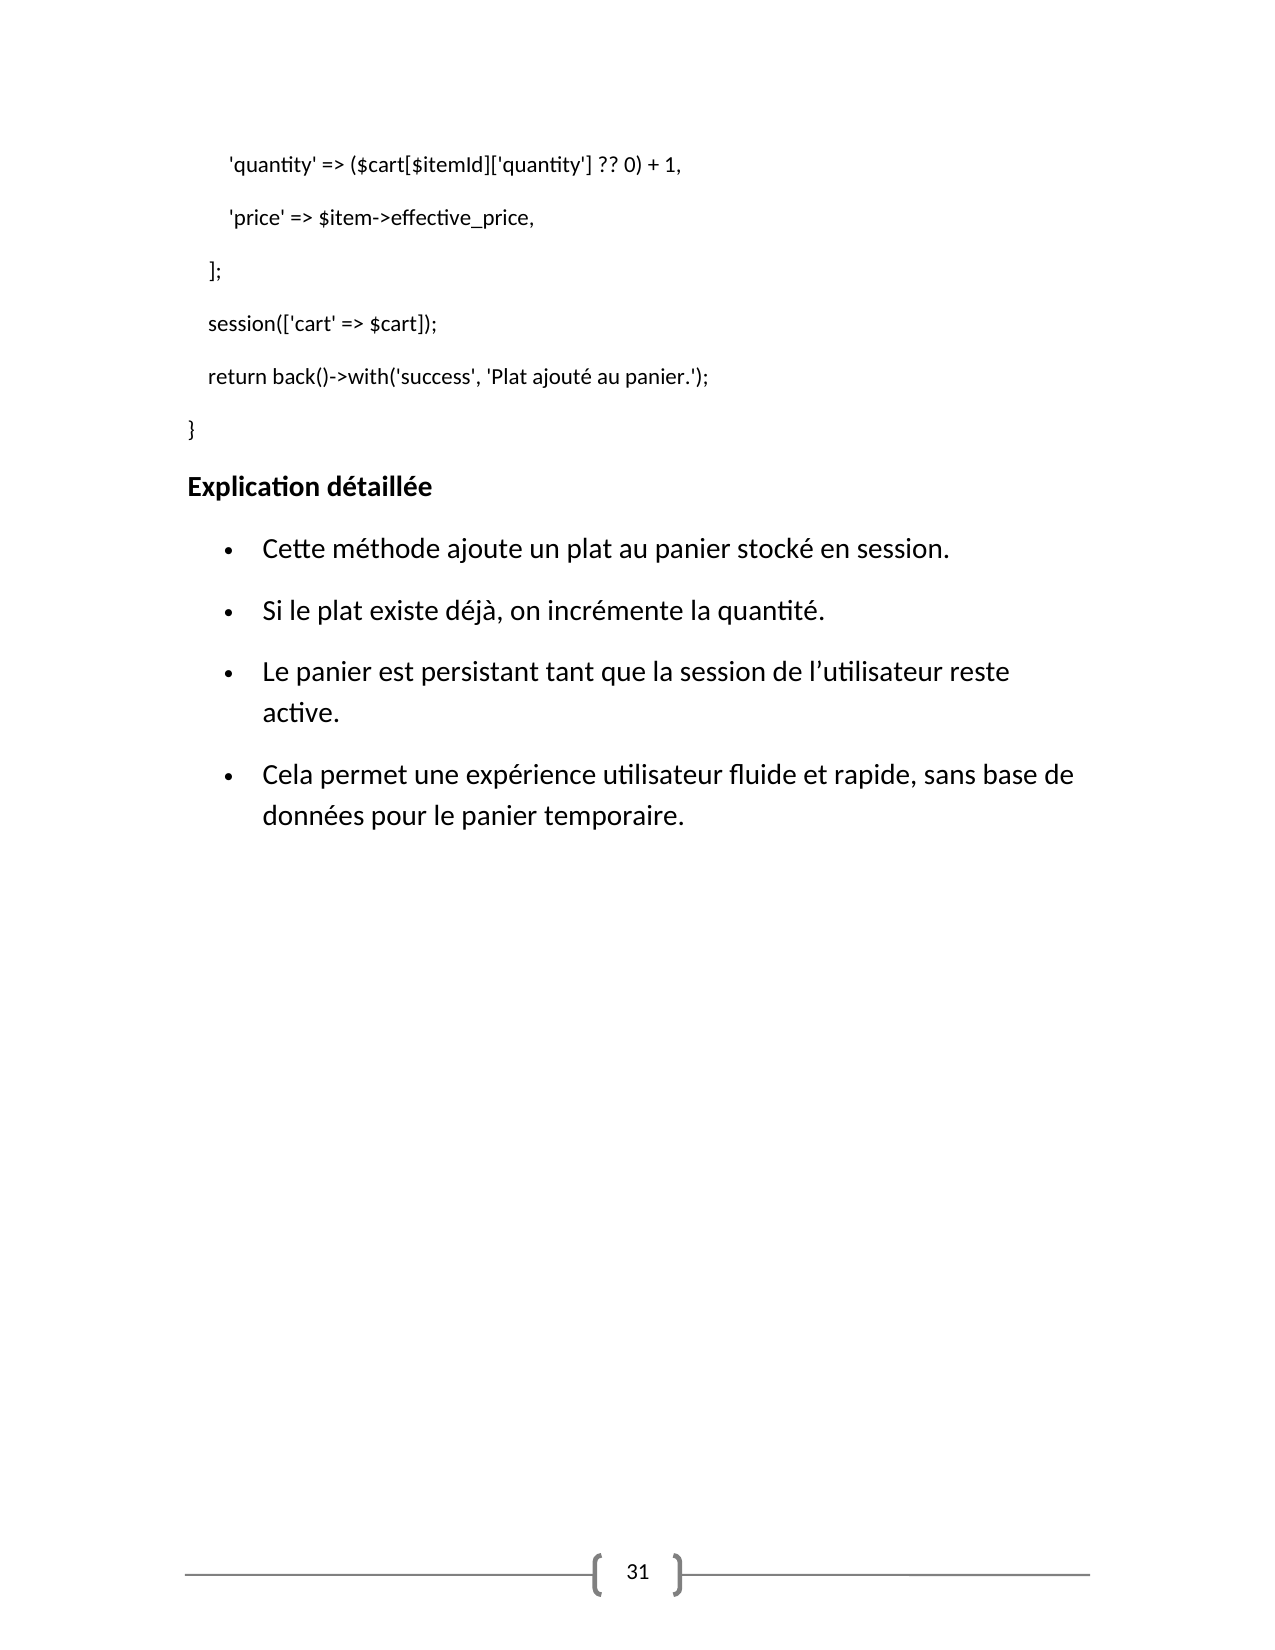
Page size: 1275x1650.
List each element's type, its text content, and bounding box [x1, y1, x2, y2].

text return back()->with('success', 'Plat ajouté au panier.'); [187, 362, 1087, 390]
list Le panier est persistant tant que la session de l’utilisateur reste active. [225, 653, 1087, 730]
list Cette méthode ajoute un plat au panier stocké en session. [225, 530, 1087, 566]
list Cela permet une expérience utilisateur fluide et rapide, sans base de données pour le panier temporaire. [225, 756, 1087, 833]
text 'quantity' => ($cart[$itemId]['quantity'] ?? 0) + 1, [187, 150, 1087, 178]
list Si le plat existe déjà, on incrémente la quantité. [225, 592, 1087, 627]
text session(['cart' => $cart]); [187, 309, 1087, 337]
text 'price' => $item->effective_price, [187, 203, 1087, 231]
text ]; [187, 256, 1087, 284]
text } [187, 415, 1087, 443]
text Explication détaillée [187, 468, 1087, 504]
